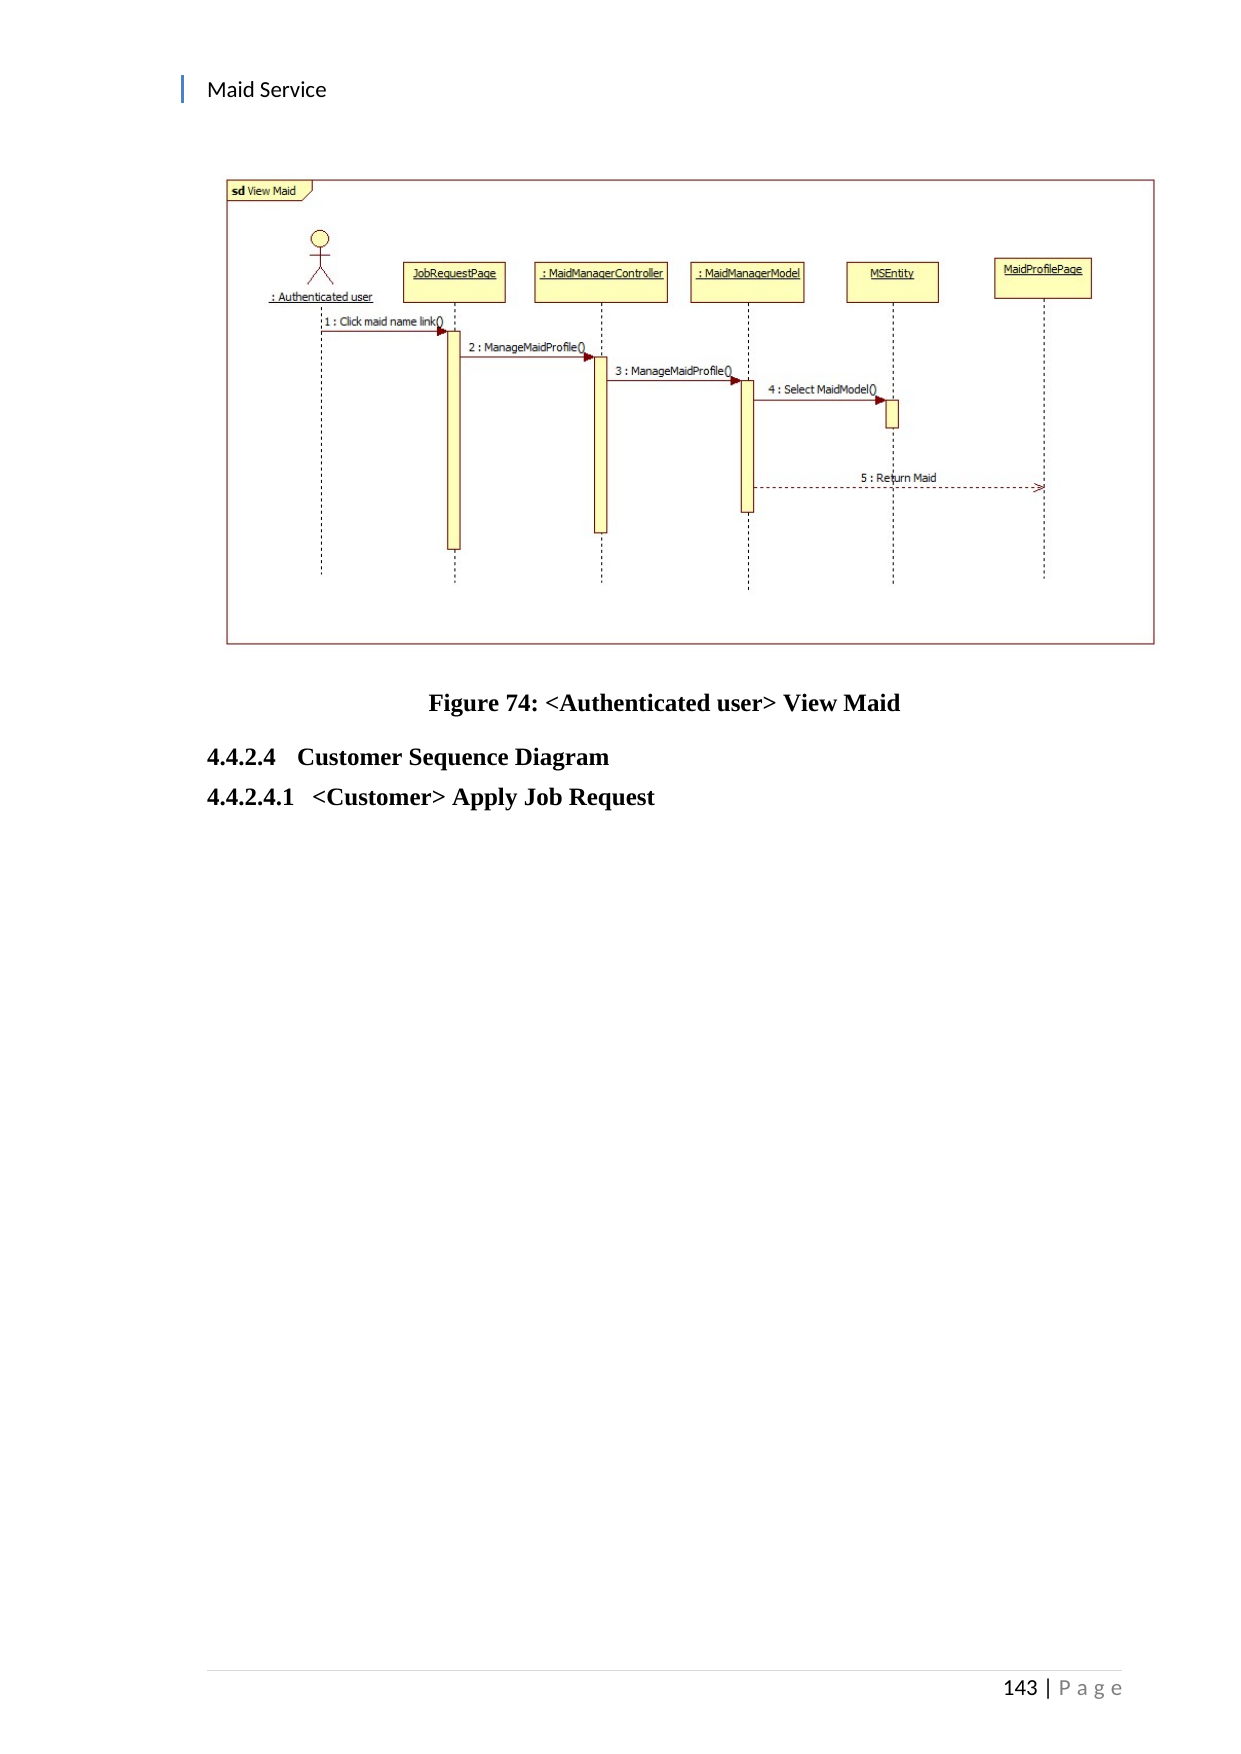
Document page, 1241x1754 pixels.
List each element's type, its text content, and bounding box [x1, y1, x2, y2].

subtitle Customer Sequence Diagram [207, 742, 1122, 771]
picture [206, 160, 1174, 664]
subtitle Figure 74: <Authenticated user> View Maid [207, 688, 1122, 717]
subtitle <Customer> Apply Job Request [207, 782, 1122, 810]
